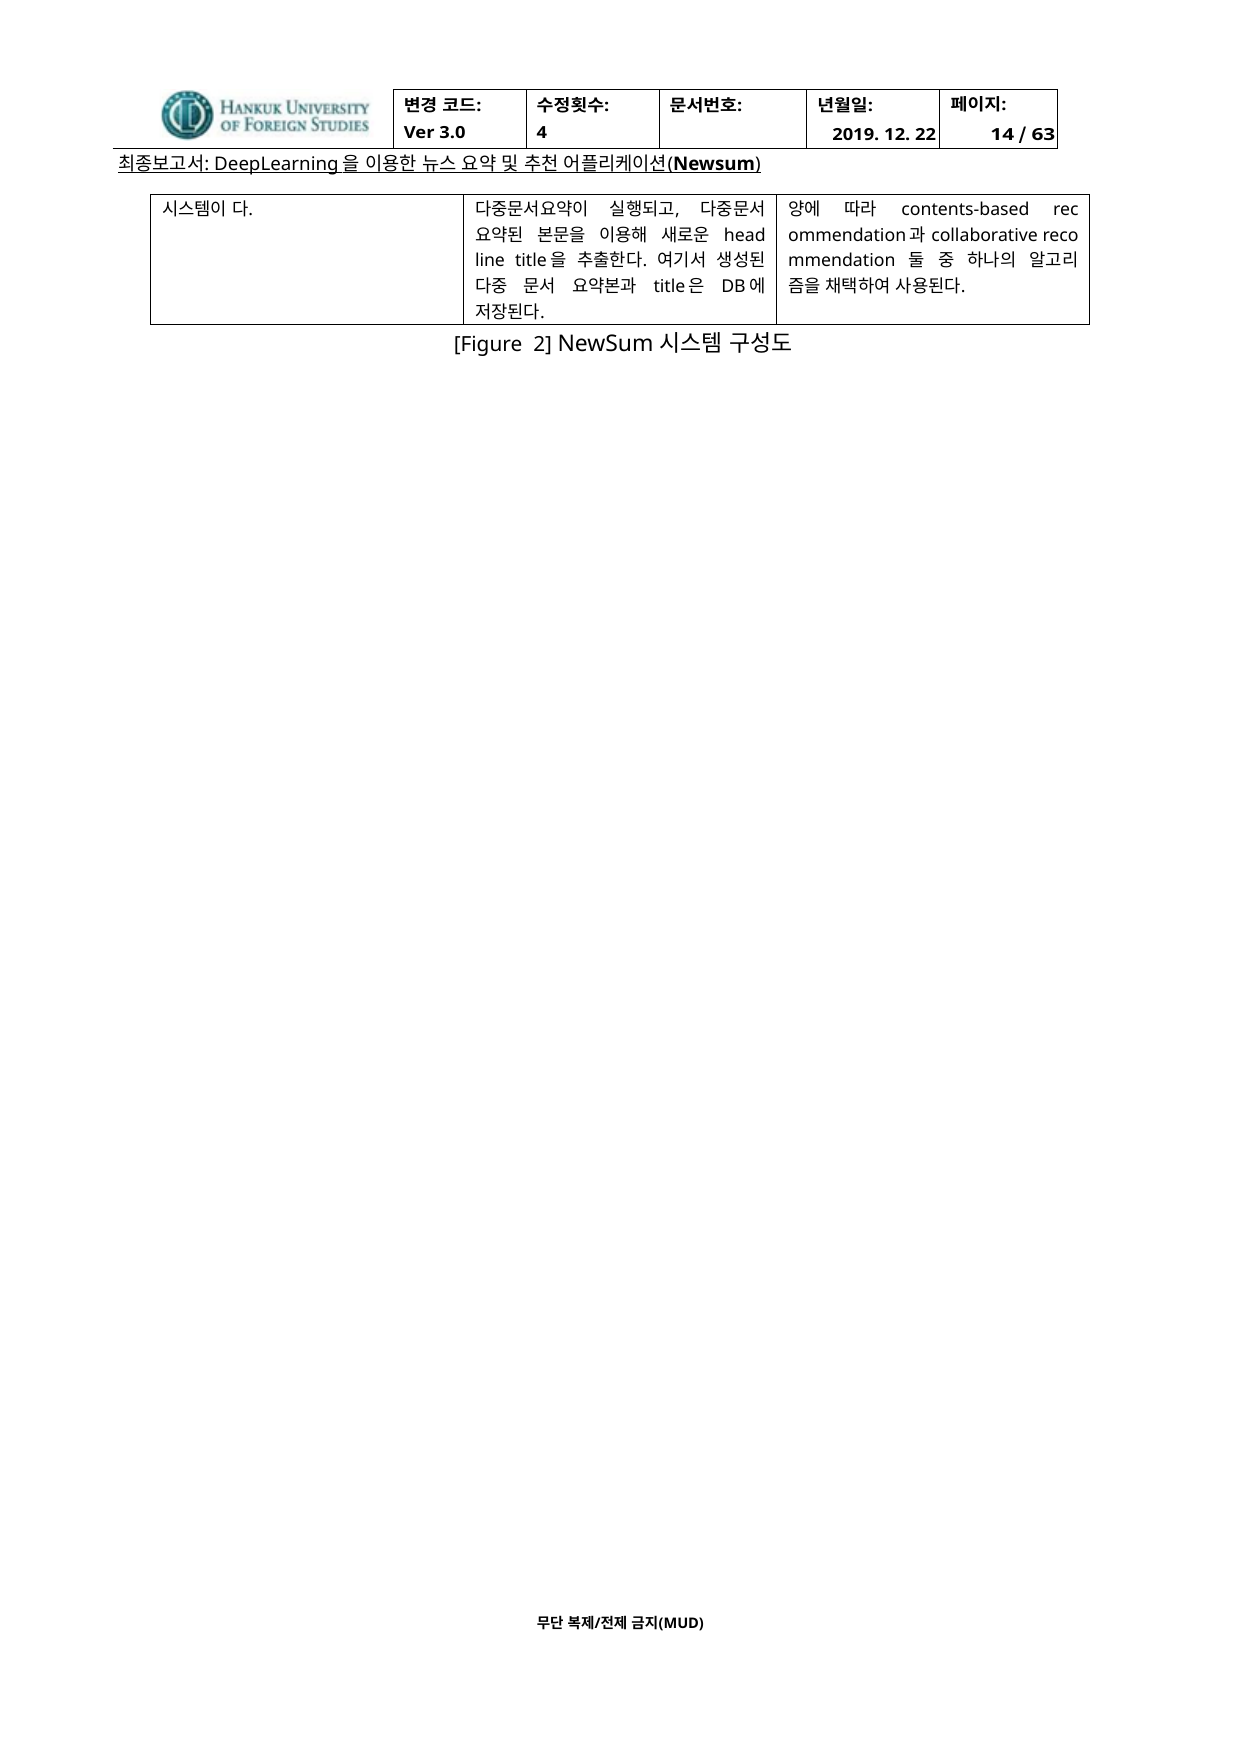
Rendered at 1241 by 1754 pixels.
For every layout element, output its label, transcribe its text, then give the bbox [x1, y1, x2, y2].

text [Figure 2] NewSum 시스템 구성도 [112, 324, 1128, 358]
table_cell >News produce system은 실 시간으로 Naver 뉴스 crawling (사회, 정치, IT/과학, 경제 카테고리)한 후, 본문 요약하여 DB에 저장하는 시스템이 다. [151, 195, 463, 323]
picture [159, 89, 377, 144]
